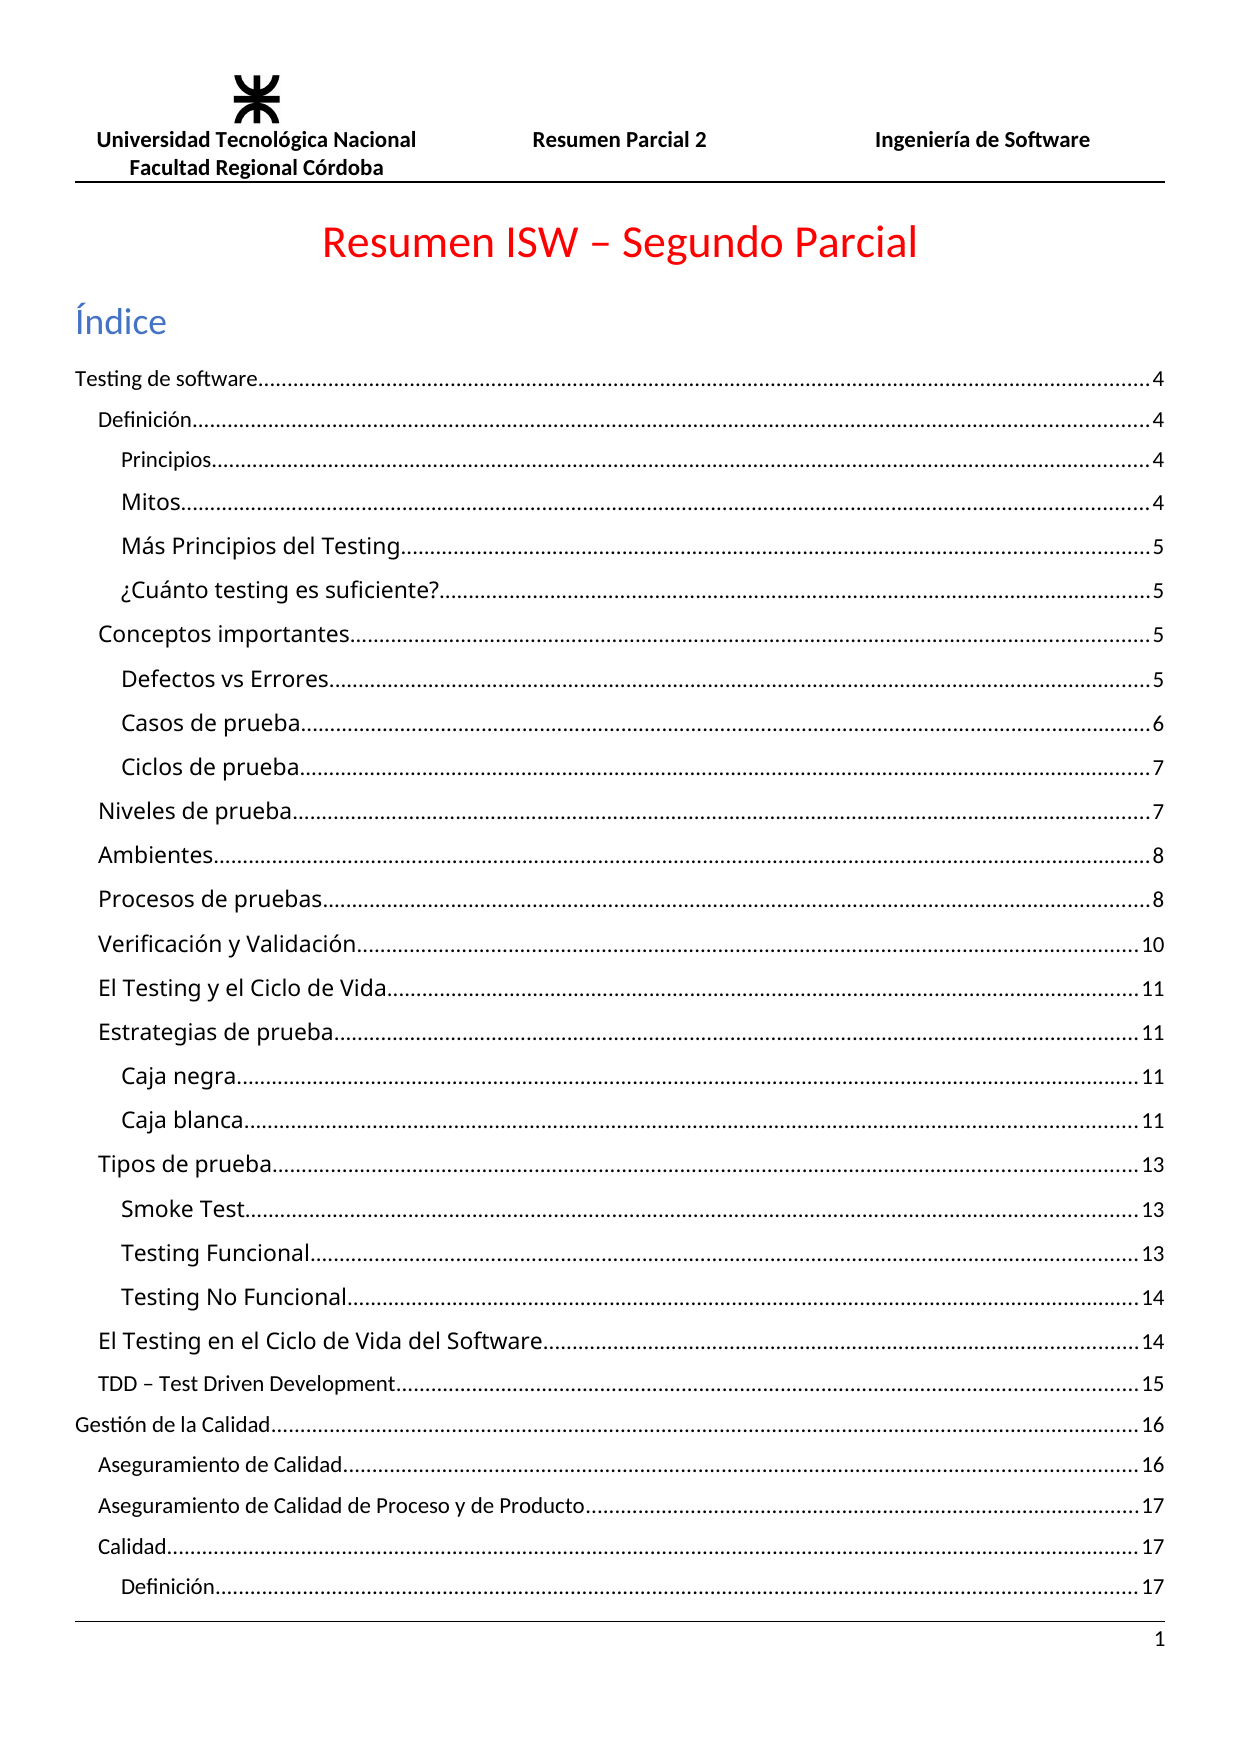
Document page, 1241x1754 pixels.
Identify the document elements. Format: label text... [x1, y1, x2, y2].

text Procesos de pruebas 8 [98, 883, 1165, 915]
text Aseguramiento de Calidad de Proceso y de Producto 17 [98, 1491, 1165, 1519]
text Tipos de prueba 13 [98, 1148, 1165, 1180]
text Caja blanca 11 [121, 1104, 1165, 1136]
text Ciclos de prueba 7 [121, 751, 1165, 782]
text Casos de prueba 6 [121, 707, 1165, 738]
text Conceptos importantes 5 [98, 618, 1165, 650]
text Niveles de prueba 7 [98, 795, 1165, 826]
text Smoke Test 13 [121, 1193, 1165, 1224]
text Mitos 4 [121, 486, 1165, 517]
text Defectos vs Errores 5 [121, 663, 1165, 694]
text Ambientes 8 [98, 839, 1165, 871]
text El Testing en el Ciclo de Vida del Software 14 [98, 1325, 1165, 1356]
text Estrategias de prueba 11 [98, 1016, 1165, 1047]
text Calidad 17 [98, 1532, 1165, 1560]
text Más Principios del Testing 5 [121, 530, 1165, 561]
text Gestión de la Calidad 16 [75, 1410, 1165, 1438]
text Índice [75, 298, 1165, 344]
text Verificación y Validación 10 [98, 928, 1165, 959]
text Testing No Funcional 14 [121, 1281, 1165, 1312]
text Definición 4 [98, 405, 1165, 433]
text Resumen ISW – Segundo Parcial [75, 213, 1165, 268]
text Caja negra 11 [121, 1060, 1165, 1091]
text Aseguramiento de Calidad 16 [98, 1451, 1165, 1478]
picture [231, 73, 282, 126]
text Principios 4 [121, 445, 1165, 473]
text ¿Cuánto testing es suficiente? 5 [121, 574, 1165, 606]
text Testing de software 4 [75, 364, 1165, 392]
text Definición 17 [121, 1572, 1165, 1600]
text Testing Funcional 13 [121, 1237, 1165, 1268]
text TDD – Test Driven Development 15 [98, 1369, 1165, 1397]
text El Testing y el Ciclo de Vida 11 [98, 972, 1165, 1003]
